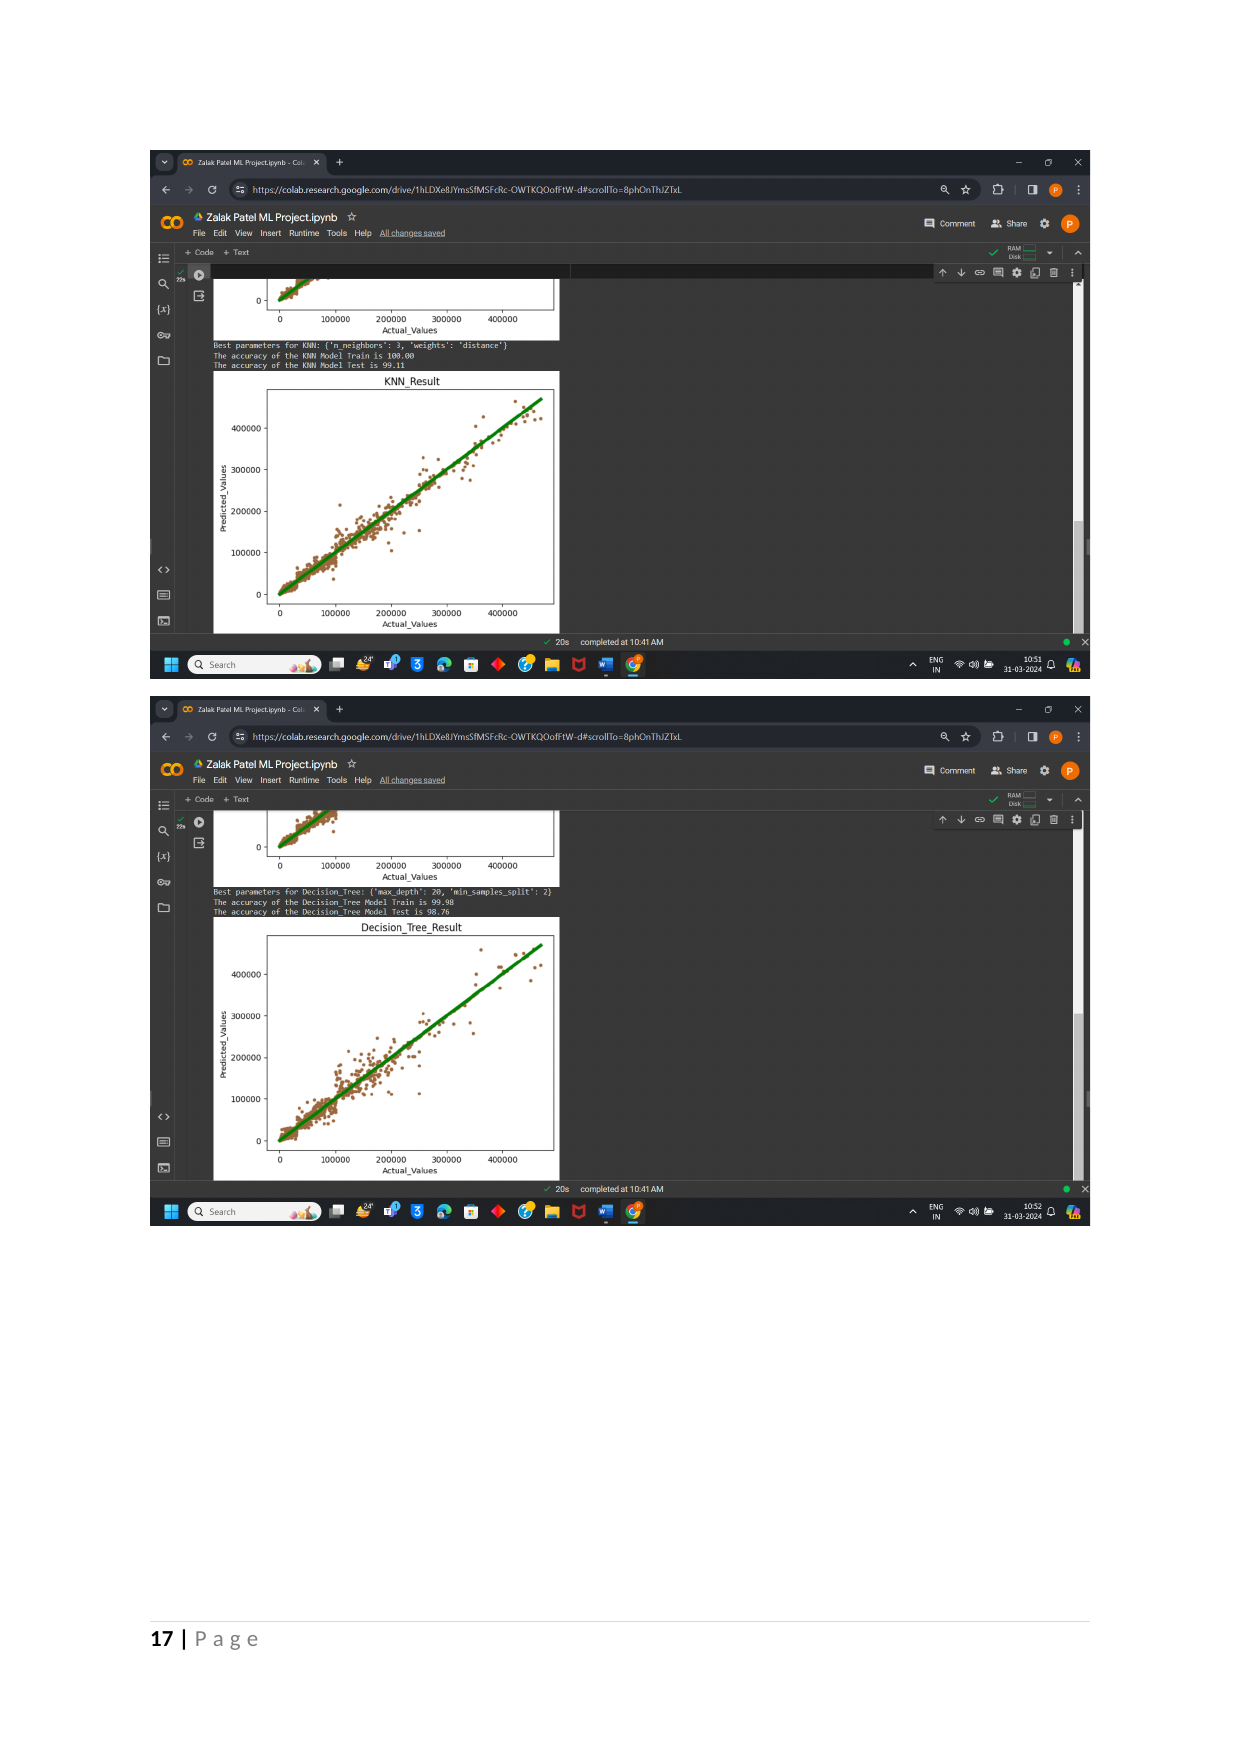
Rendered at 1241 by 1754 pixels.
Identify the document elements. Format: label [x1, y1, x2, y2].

picture [150, 696, 1091, 1226]
picture [150, 150, 1091, 679]
